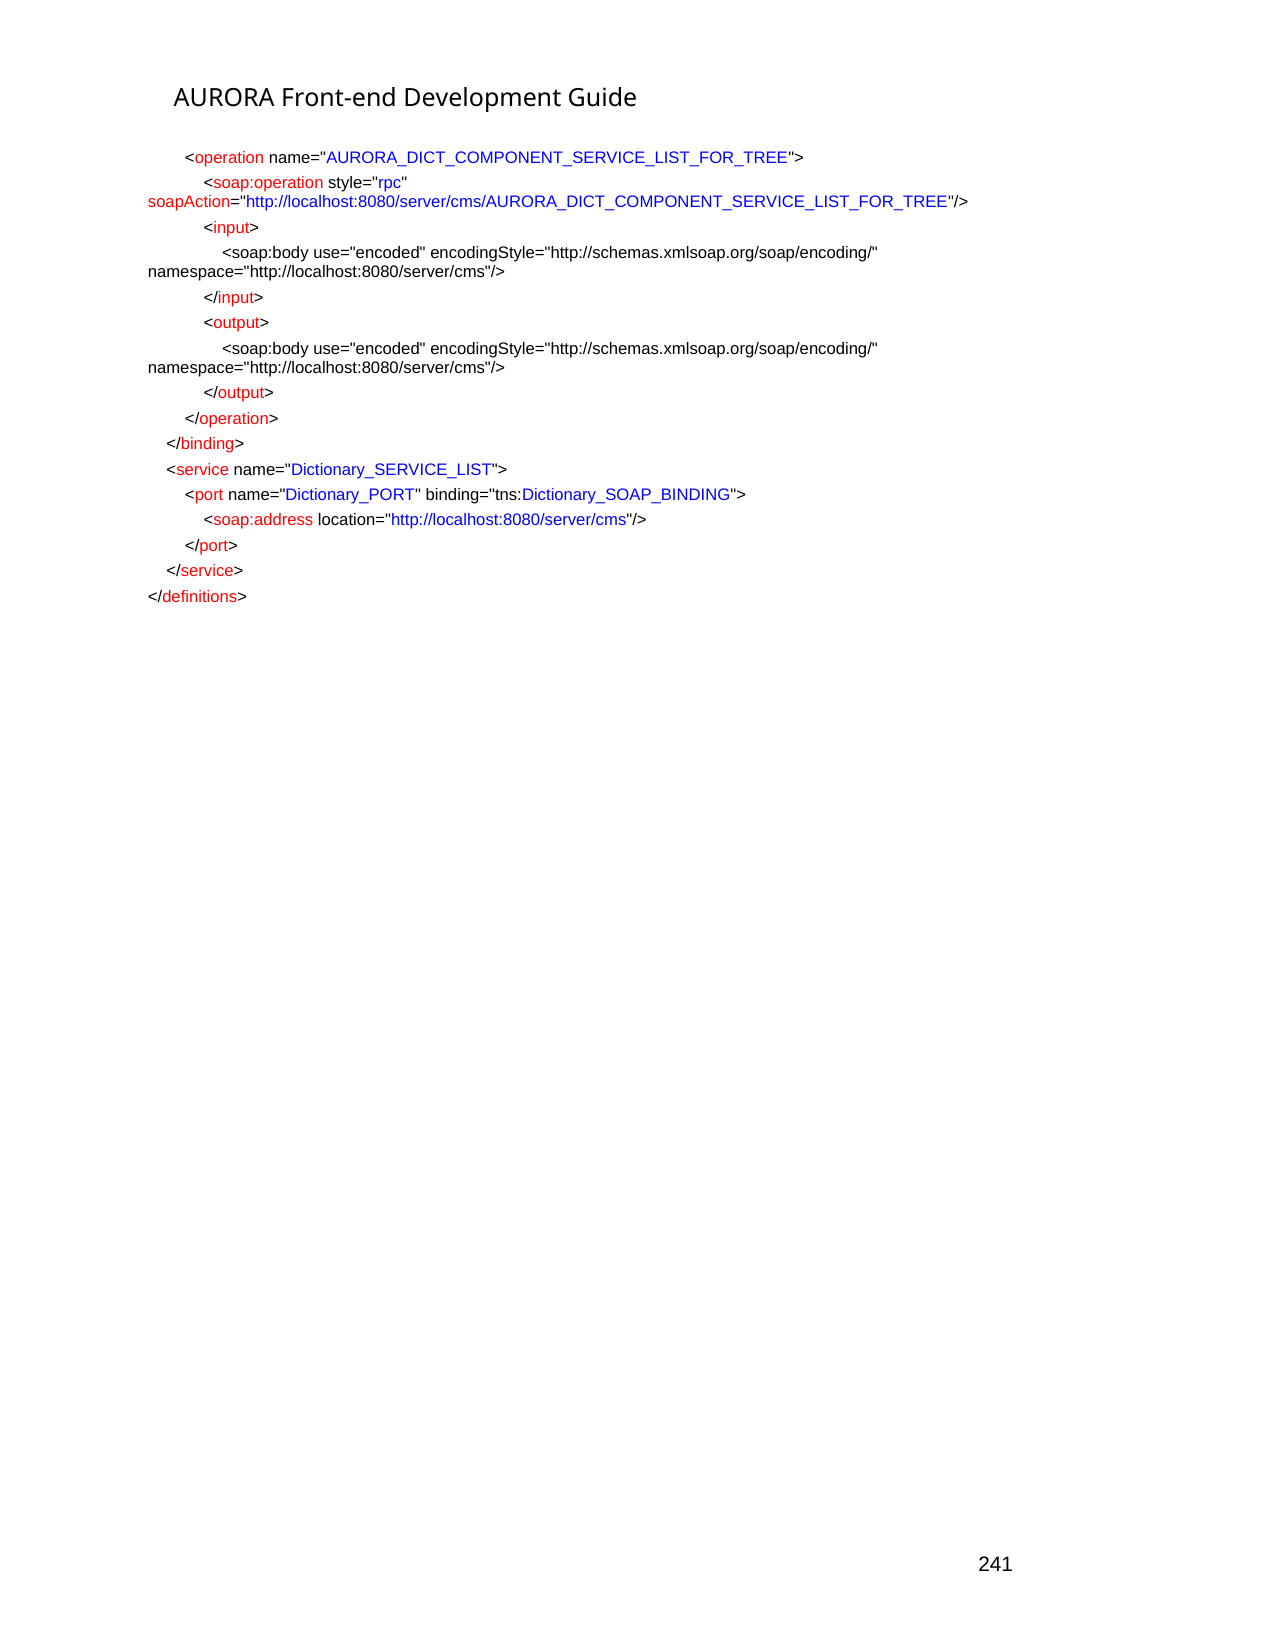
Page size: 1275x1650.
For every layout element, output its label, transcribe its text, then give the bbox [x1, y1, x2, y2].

text </output> [148, 383, 1170, 402]
text <soap:address location="http://localhost:8080/server/cms"/> [148, 510, 1170, 529]
text <service name="Dictionary_SERVICE_LIST"> [148, 459, 1170, 478]
text <port name="Dictionary_PORT" binding="tns:Dictionary_SOAP_BINDING"> [148, 485, 1170, 504]
text <soap:operation style="rpc" soapAction="http://localhost:8080/server/cms/AURORA_DICT_COMPONENT_SERVICE_LIST_FOR_TREE"/> [148, 173, 1170, 211]
text <operation name="AURORA_DICT_COMPONENT_SERVICE_LIST_FOR_TREE"> [148, 148, 1170, 167]
text <input> [148, 218, 1170, 237]
text </definitions> [148, 586, 1170, 606]
text <output> [148, 313, 1170, 332]
text </service> [148, 561, 1170, 580]
text </binding> [148, 434, 1170, 453]
text </operation> [148, 408, 1170, 428]
text </port> [148, 536, 1170, 555]
text </input> [148, 288, 1170, 307]
text <soap:body use="encoded" encodingStyle="http://schemas.xmlsoap.org/soap/encoding/" namespace="http://localhost:8080/server/cms"/> [148, 243, 1170, 281]
text <soap:body use="encoded" encodingStyle="http://schemas.xmlsoap.org/soap/encoding/" namespace="http://localhost:8080/server/cms"/> [148, 338, 1170, 377]
